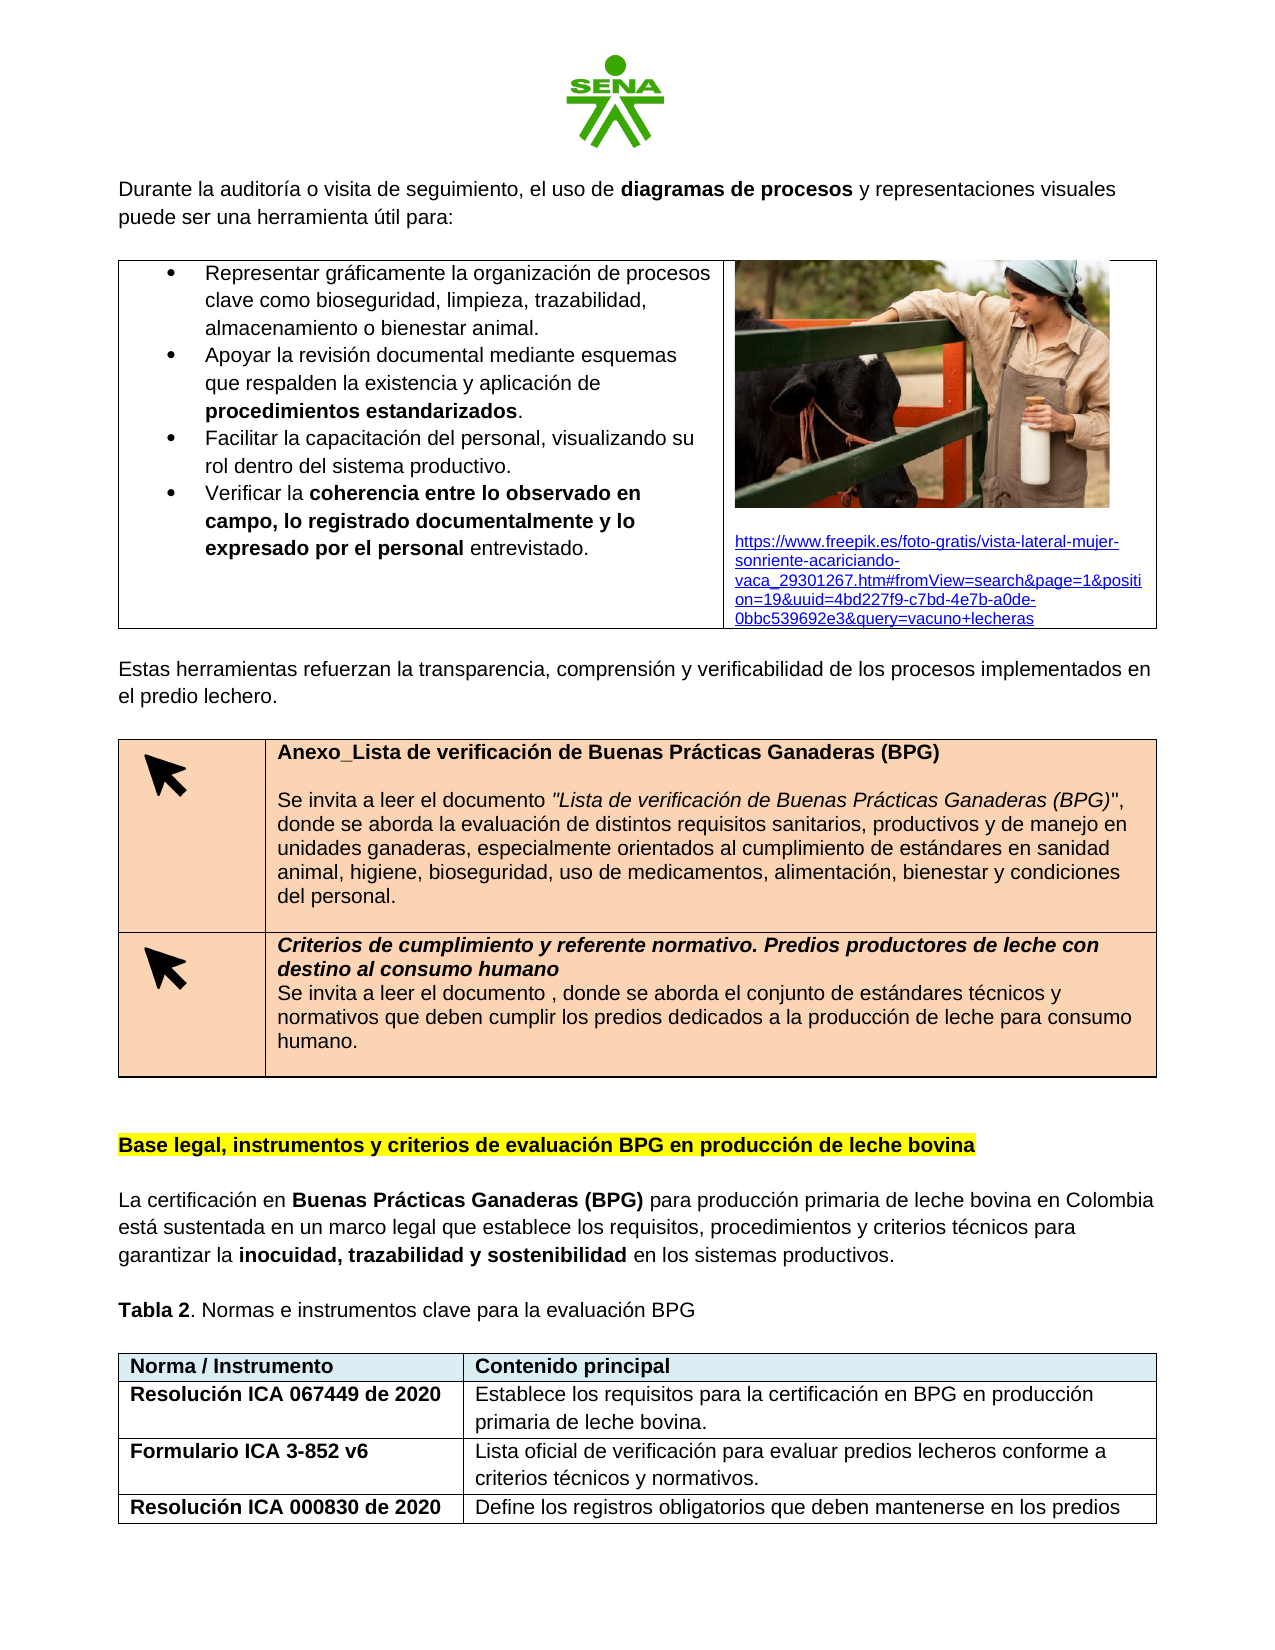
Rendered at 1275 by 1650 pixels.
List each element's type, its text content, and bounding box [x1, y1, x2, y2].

table_cell [119, 933, 265, 1076]
table_cell Establece los requisitos para la certificación en BPG en producción primaria de leche bovina. [464, 1382, 1156, 1438]
table_cell Lista oficial de verificación para evaluar predios lecheros conforme a criterios técnicos y normativos. [464, 1439, 1156, 1494]
text Base legal, instrumentos y criterios de evaluación BPG en producción de leche bovina [118, 1132, 1157, 1156]
table_cell Define los registros obligatorios que deben mantenerse en los predios para acceder a la certificación. [464, 1495, 1156, 1523]
table_cell Resolución ICA 067449 de 2020 [119, 1382, 463, 1438]
table_cell Formulario ICA 3-852 v6 [119, 1439, 463, 1494]
table_header Norma / Instrumento [119, 1354, 463, 1381]
text Tabla 2. Normas e instrumentos clave para la evaluación BPG [118, 1297, 1157, 1321]
table_header https://www.freepik.es/foto-gratis/vista-lateral-mujer-sonriente-acariciando-vaca_29301267.htm#fromView=search&page=1&position=19&uuid=4bd227f9-c7bd-4e7b-a0de-0bbc539692e3&query=vacuno+lecheras [724, 261, 1156, 628]
picture [129, 932, 202, 1005]
picture [734, 260, 1110, 508]
text Estas herramientas refuerzan la transparencia, comprensión y verificabilidad de los procesos implementados en el predio lechero. [118, 656, 1157, 708]
text La certificación en Buenas Prácticas Ganaderas (BPG) para producción primaria de leche bovina en Colombia está sustentada en un marco legal que establece los requisitos, procedimientos y criterios técnicos para garantizar la inocuidad, trazabilidad y sostenibilidad en los sistemas productivos. [118, 1187, 1157, 1266]
table_header Contenido principal [464, 1354, 1156, 1381]
table_header Representar gráficamente la organización de procesos clave como bioseguridad, limpieza, trazabilidad, almacenamiento o bienestar animal. Apoyar la revisión documental mediante esquemas que respalden la existencia y aplicación de procedimientos estandarizados. Facilitar la capacitación del personal, visualizando su rol dentro del sistema productivo. Verificar la coherencia entre lo observado en campo, lo registrado documentalmente y lo expresado por el personal entrevistado. [119, 261, 723, 628]
picture [129, 740, 202, 812]
table_header Anexo_Lista de verificación de Buenas Prácticas Ganaderas (BPG) Se invita a leer el documento "Lista de verificación de Buenas Prácticas Ganaderas (BPG)", donde se aborda la evaluación de distintos requisitos sanitarios, productivos y de manejo en unidades ganaderas, especialmente orientados al cumplimiento de estándares en sanidad animal, higiene, bioseguridad, uso de medicamentos, alimentación, bienestar y condiciones del personal. [266, 740, 1156, 932]
table_cell Criterios de cumplimiento y referente normativo. Predios productores de leche con destino al consumo humano Se invita a leer el documento , donde se aborda el conjunto de estándares técnicos y normativos que deben cumplir los predios dedicados a la producción de leche para consumo humano. [266, 933, 1156, 1076]
text Durante la auditoría o visita de seguimiento, el uso de diagramas de procesos y representaciones visuales puede ser una herramienta útil para: [118, 177, 1157, 229]
picture [566, 55, 664, 148]
table_cell Resolución ICA 000830 de 2020 [119, 1495, 463, 1523]
table_header [119, 740, 265, 932]
